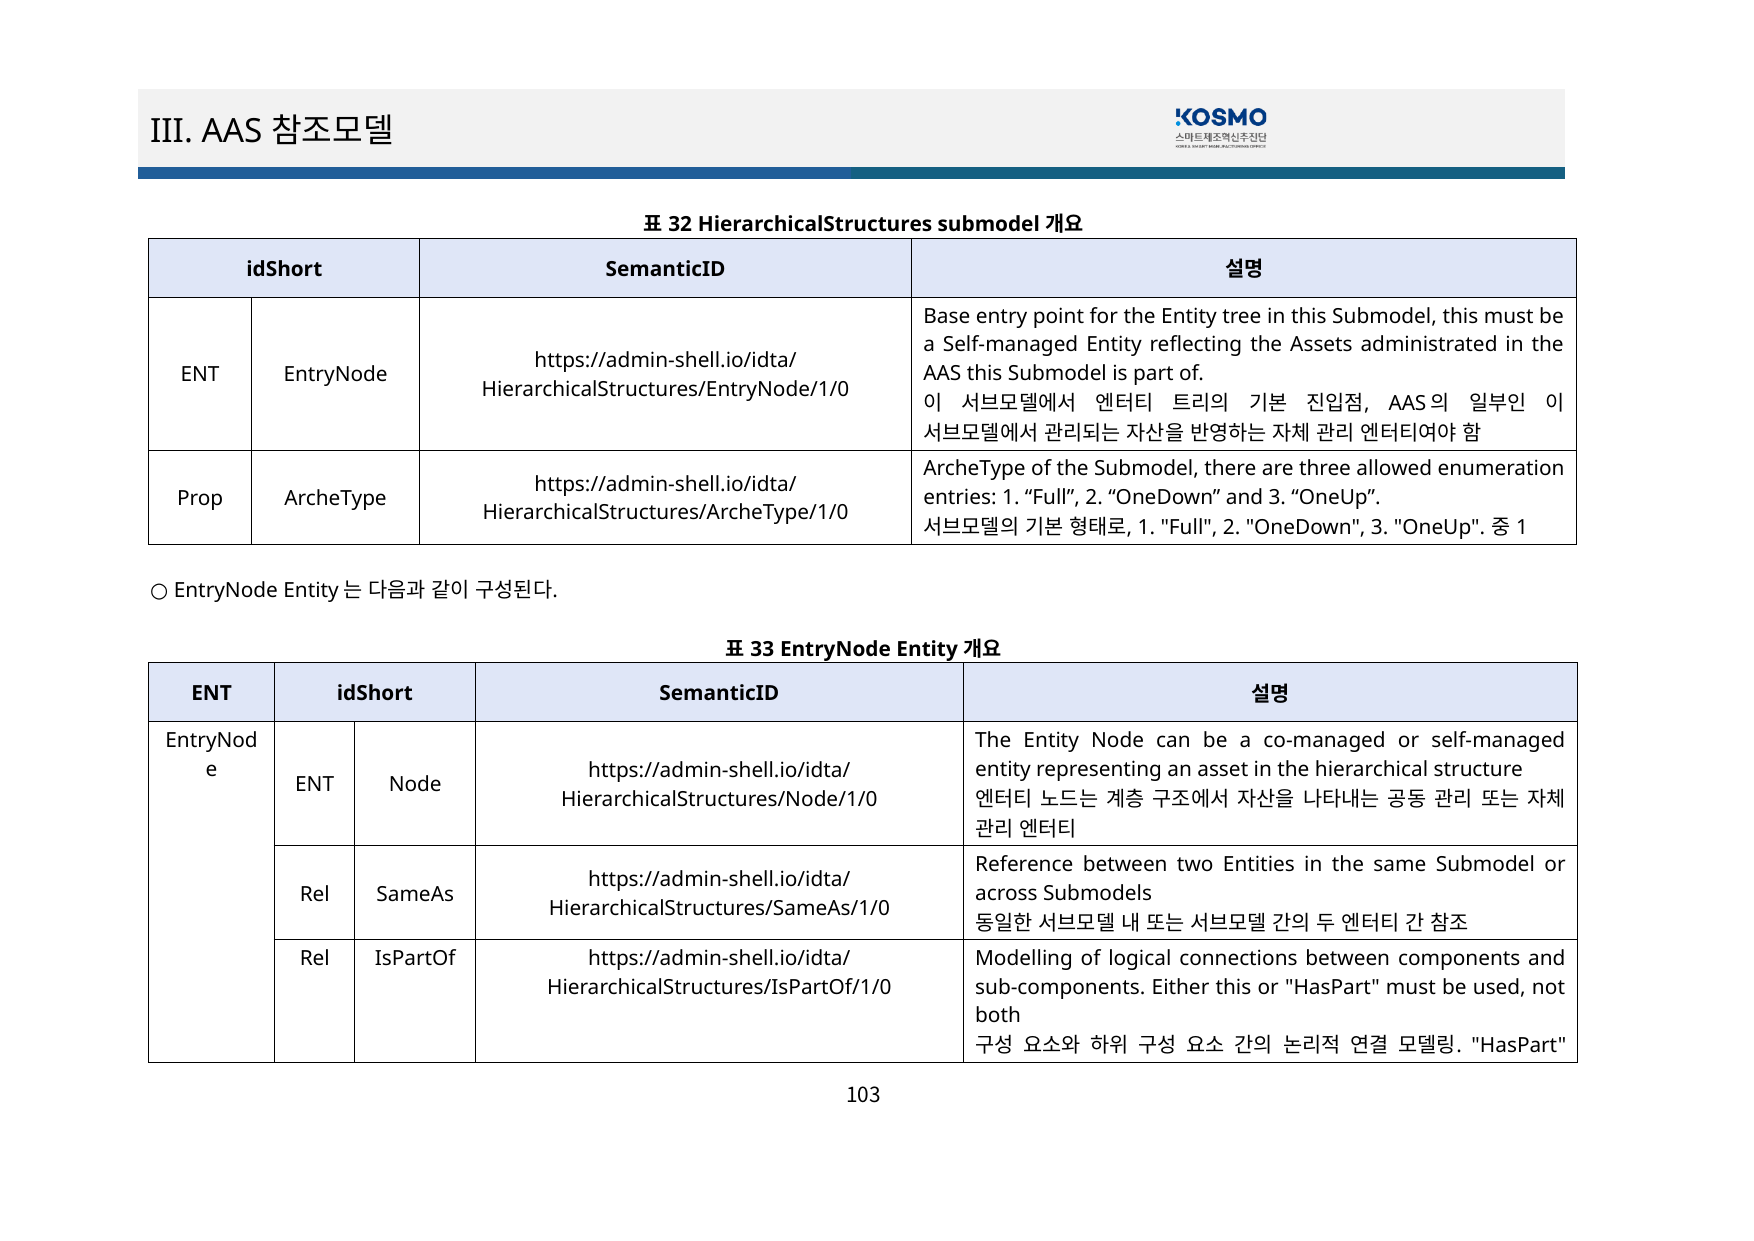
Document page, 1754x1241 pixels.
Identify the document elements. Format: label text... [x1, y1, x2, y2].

picture [1175, 108, 1267, 148]
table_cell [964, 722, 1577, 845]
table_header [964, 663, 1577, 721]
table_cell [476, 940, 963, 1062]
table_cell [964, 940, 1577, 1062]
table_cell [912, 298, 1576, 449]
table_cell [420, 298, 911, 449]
text ○ EntryNode Entity는 다음과 같이 구성된다. [150, 573, 1577, 603]
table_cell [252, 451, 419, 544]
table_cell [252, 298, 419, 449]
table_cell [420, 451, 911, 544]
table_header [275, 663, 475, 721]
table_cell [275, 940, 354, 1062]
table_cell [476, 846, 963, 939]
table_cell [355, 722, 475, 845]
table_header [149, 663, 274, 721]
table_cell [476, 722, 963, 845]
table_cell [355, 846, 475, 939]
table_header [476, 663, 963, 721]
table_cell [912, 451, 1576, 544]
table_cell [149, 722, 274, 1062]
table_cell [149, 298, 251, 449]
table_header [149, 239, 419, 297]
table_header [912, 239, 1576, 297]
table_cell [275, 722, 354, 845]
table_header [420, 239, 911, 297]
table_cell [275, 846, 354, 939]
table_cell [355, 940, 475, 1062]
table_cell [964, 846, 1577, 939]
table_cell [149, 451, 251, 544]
